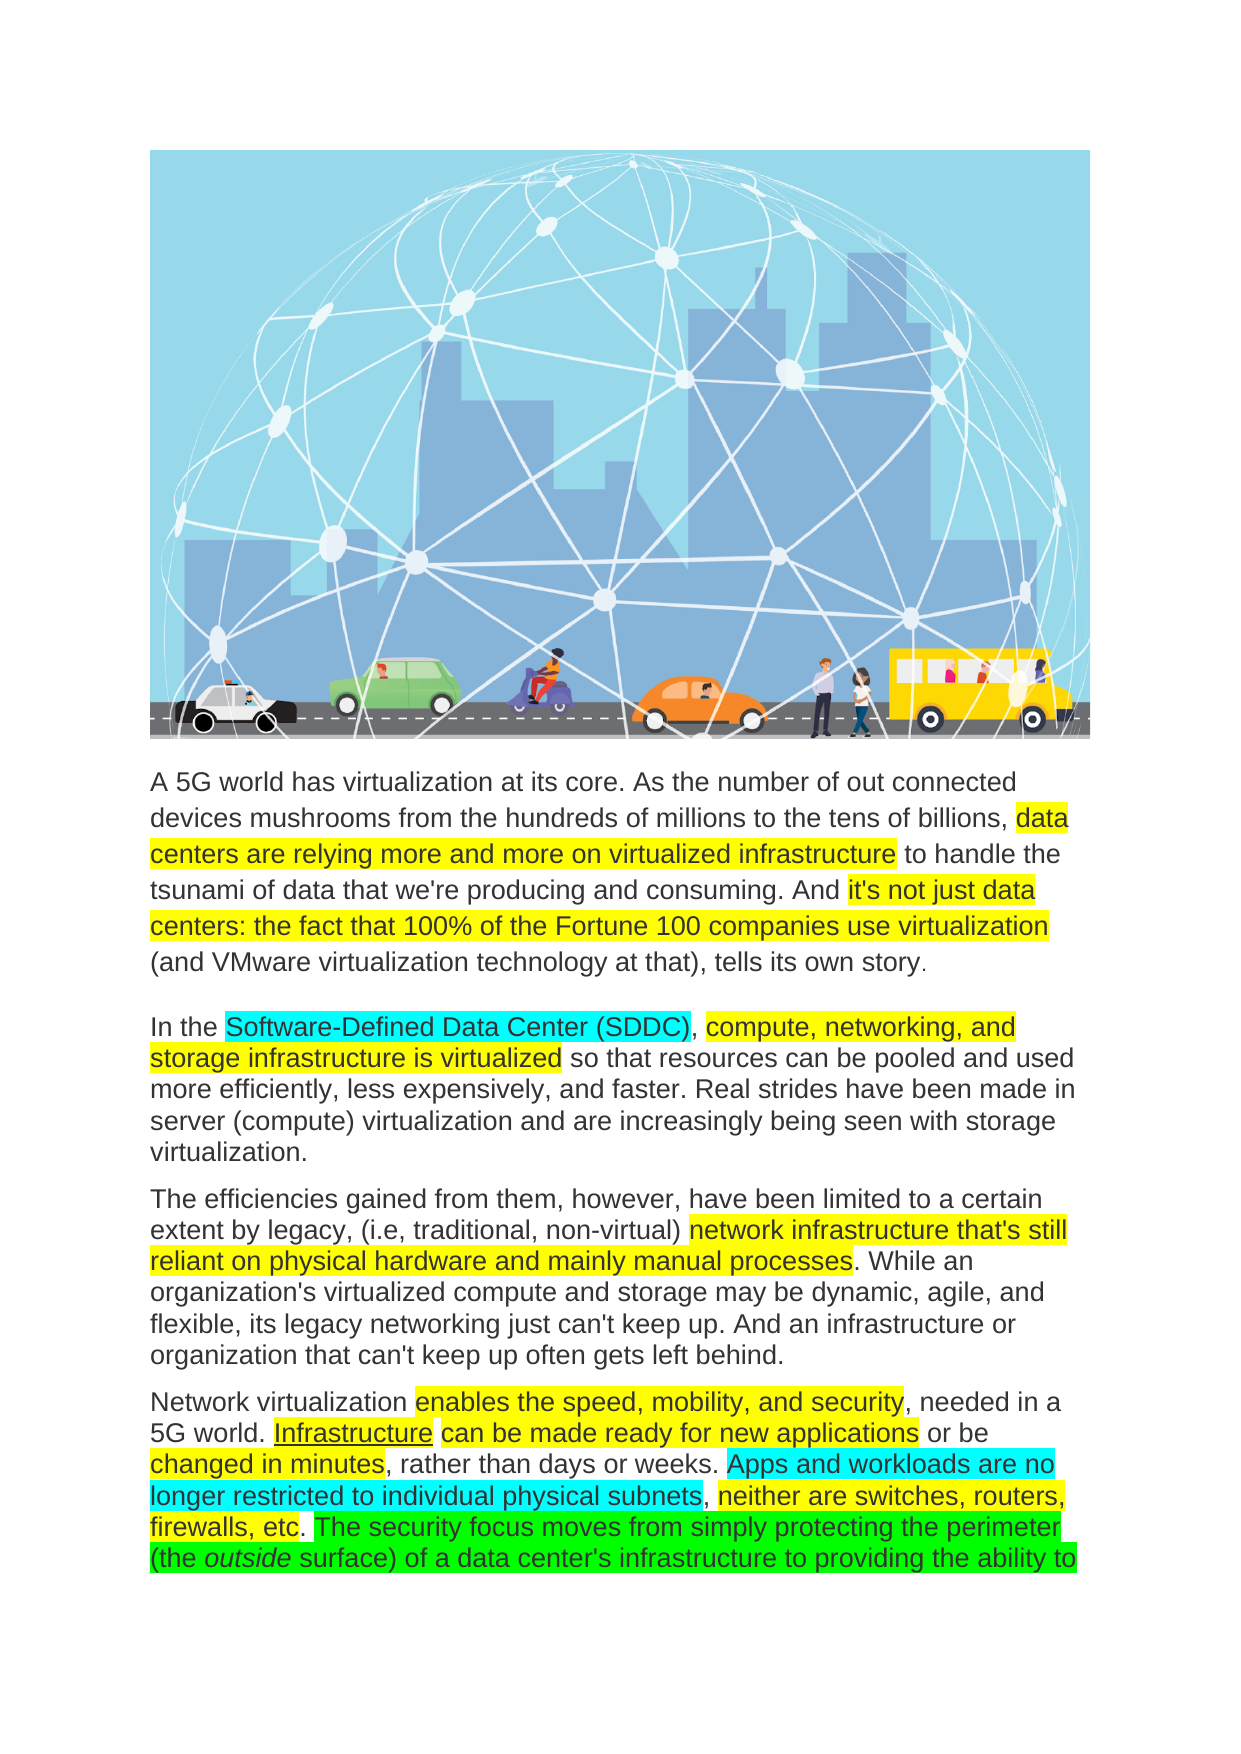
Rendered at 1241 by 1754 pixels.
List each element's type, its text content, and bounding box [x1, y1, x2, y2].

text In the Software-Defined Data Center (SDDC), compute, networking, and storage infrastructure is virtualized so that resources can be pooled and used more efficiently, less expensively, and faster. Real strides have been made in server (compute) virtualization and are increasingly being seen with storage virtualization. [150, 1011, 1090, 1167]
text A 5G world has virtualization at its core. As the number of out connected devices mushrooms from the hundreds of millions to the tens of billions, data centers are relying more and more on virtualized infrastructure to handle the tsunami of data that we're producing and consuming. And it's not just data centers: the fact that 100% of the Fortune 100 companies use virtualization (and VMware virtualization technology at that), tells its own story. [150, 766, 1090, 977]
picture [150, 150, 1091, 739]
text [150, 1386, 1090, 1573]
text The efficiencies gained from them, however, have been limited to a certain extent by legacy, (i.e, traditional, non-virtual) network infrastructure that's still reliant on physical hardware and mainly manual processes. While an organization's virtualized compute and storage may be dynamic, agile, and flexible, its legacy networking just can't keep up. And an infrastructure or organization that can't keep up often gets left behind. [150, 1183, 1090, 1370]
